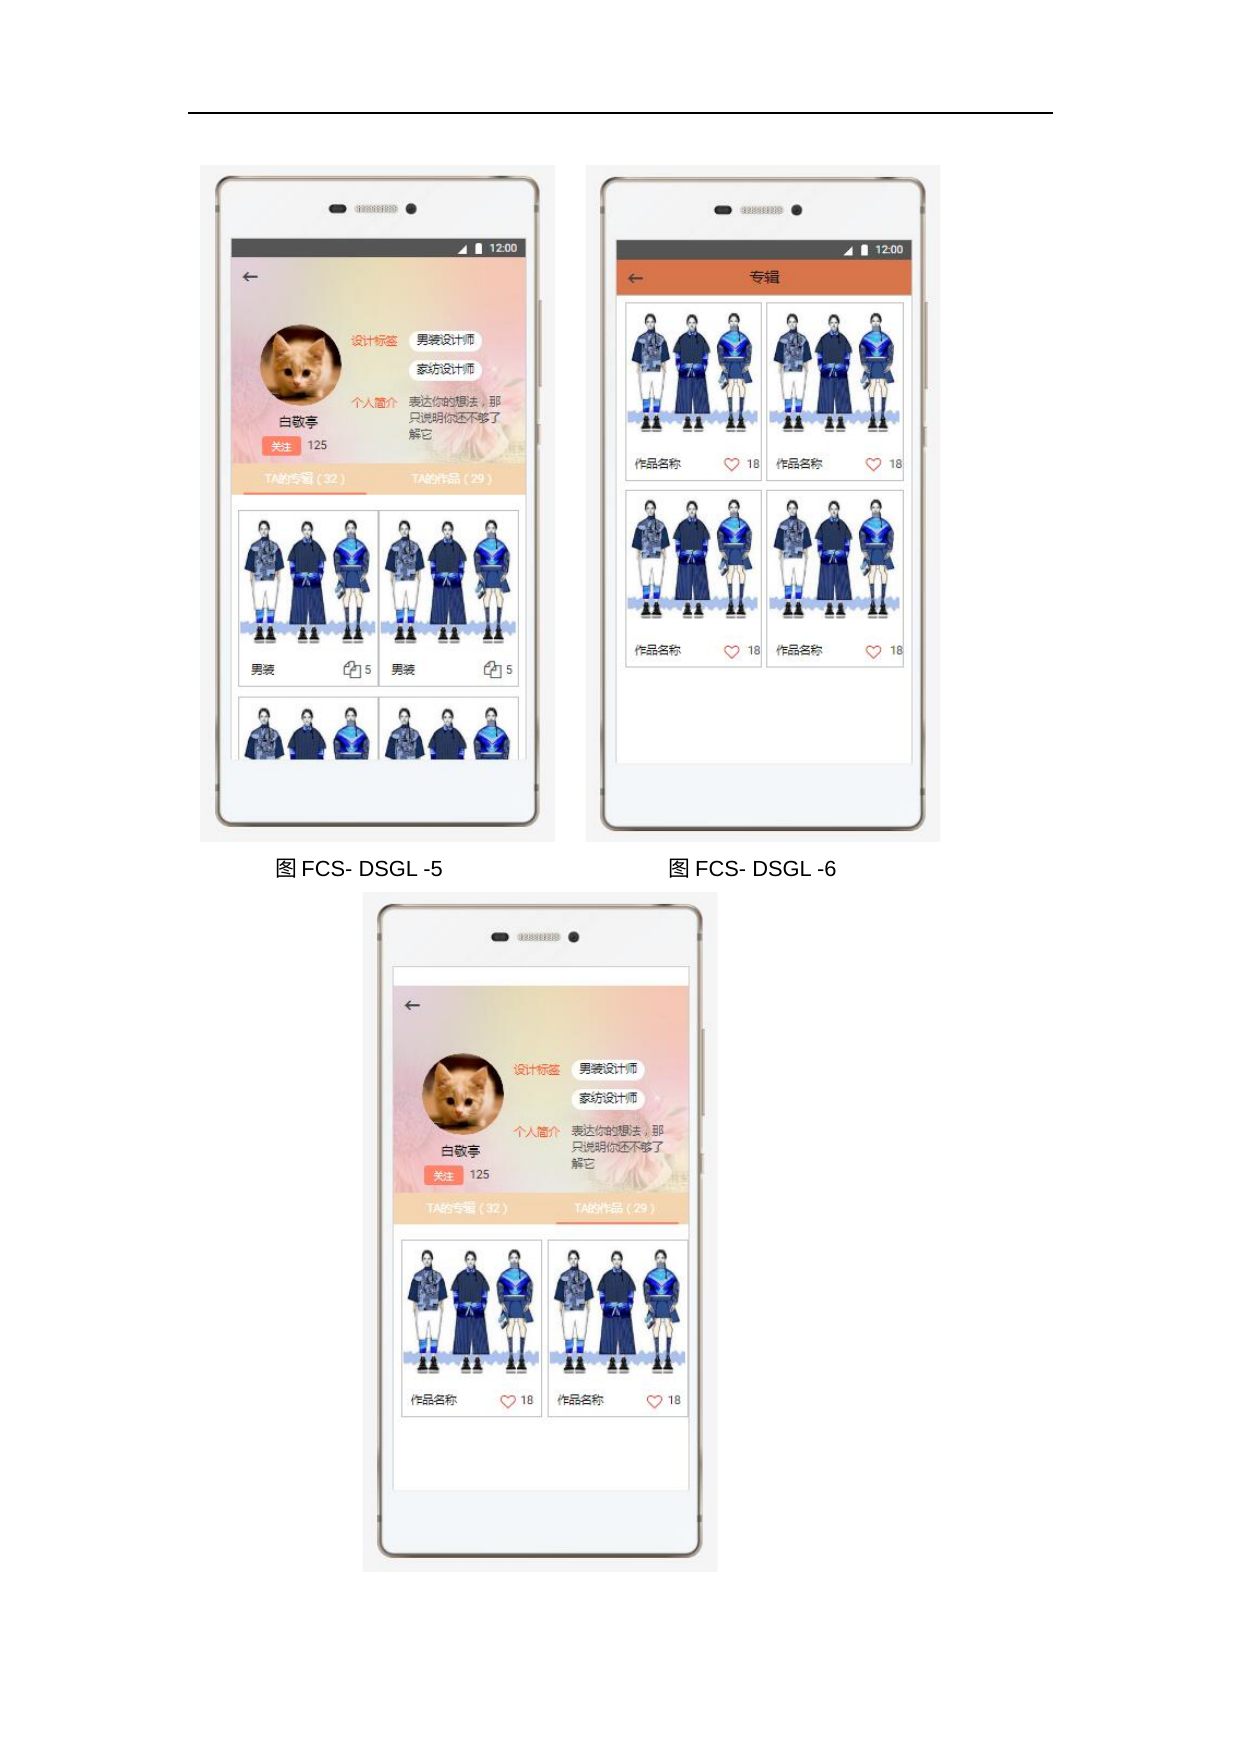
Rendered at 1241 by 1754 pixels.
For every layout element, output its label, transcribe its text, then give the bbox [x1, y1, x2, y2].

text 图FCS- DSGL -5 图FCS- DSGL -6 [275, 851, 1053, 883]
picture [362, 892, 718, 1572]
picture [199, 165, 555, 842]
picture [585, 165, 941, 842]
